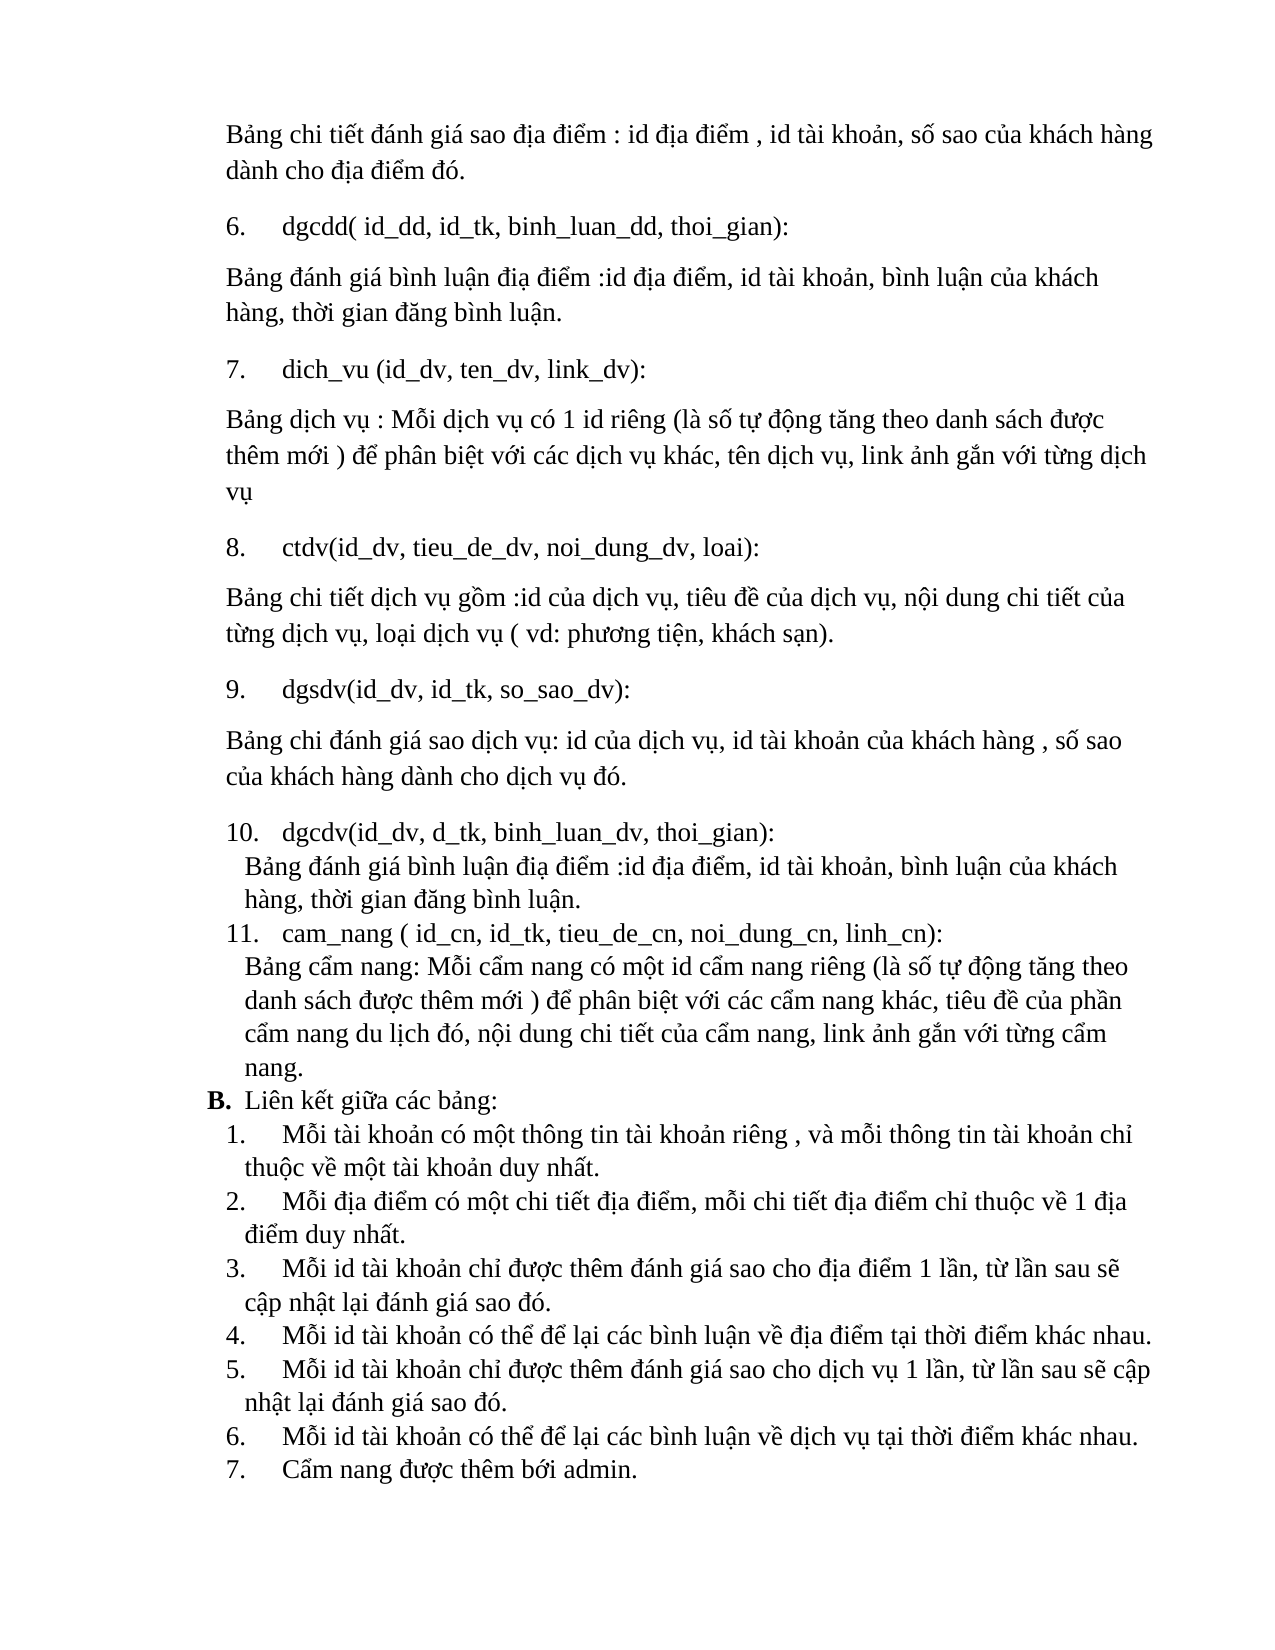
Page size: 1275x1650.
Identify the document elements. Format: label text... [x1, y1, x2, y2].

text Bảng dịch vụ : Mỗi dịch vụ có 1 id riêng (là số tự động tăng theo danh sách được thêm mới ) để phân biệt với các dịch vụ khác, tên dịch vụ, link ảnh gắn với từng dịch vụ [226, 403, 1157, 506]
list cam_nang ( id_cn, id_tk, tieu_de_cn, noi_dung_cn, linh_cn): [226, 917, 1157, 948]
list Mỗi địa điểm có một chi tiết địa điểm, mỗi chi tiết địa điểm chỉ thuộc về 1 địa điểm duy nhất. [226, 1185, 1157, 1250]
list Cẩm nang được thêm bới admin. [226, 1453, 1157, 1484]
list Mỗi id tài khoản chỉ được thêm đánh giá sao cho dịch vụ 1 lần, từ lần sau sẽ cập nhật lại đánh giá sao đó. [226, 1353, 1157, 1417]
list Mỗi tài khoản có một thông tin tài khoản riêng , và mỗi thông tin tài khoản chỉ thuộc về một tài khoản duy nhất. [226, 1118, 1157, 1183]
text Bảng chi tiết dịch vụ gồm :id của dịch vụ, tiêu đề của dịch vụ, nội dung chi tiết của từng dịch vụ, loại dịch vụ ( vd: phương tiện, khách sạn). [226, 581, 1157, 648]
text Bảng đánh giá bình luận điạ điểm :id địa điểm, id tài khoản, bình luận của khách hàng, thời gian đăng bình luận. [226, 261, 1157, 327]
list Mỗi id tài khoản chỉ được thêm đánh giá sao cho địa điểm 1 lần, từ lần sau sẽ cập nhật lại đánh giá sao đó. [226, 1252, 1157, 1317]
list dich_vu (id_dv, ten_dv, link_dv): [226, 353, 1157, 384]
list Mỗi id tài khoản có thể để lại các bình luận về dịch vụ tại thời điểm khác nhau. [226, 1420, 1157, 1451]
list dgcdd( id_dd, id_tk, binh_luan_dd, thoi_gian): [226, 210, 1157, 242]
text Bảng chi đánh giá sao dịch vụ: id của dịch vụ, id tài khoản của khách hàng , số sao của khách hàng dành cho dịch vụ đó. [226, 724, 1157, 791]
list dgcdv(id_dv, d_tk, binh_luan_dv, thoi_gian): [226, 816, 1157, 847]
text Bảng chi tiết đánh giá sao địa điểm : id địa điểm , id tài khoản, số sao của khách hàng dành cho địa điểm đó. [226, 118, 1157, 185]
list Bảng cẩm nang: Mỗi cẩm nang có một id cẩm nang riêng (là số tự động tăng theo danh sách được thêm mới ) để phân biệt với các cẩm nang khác, tiêu đề của phần cẩm nang du lịch đó, nội dung chi tiết của cẩm nang, link ảnh gắn với từng cẩm nang. [244, 950, 1157, 1082]
list ctdv(id_dv, tieu_de_dv, noi_dung_dv, loai): [226, 531, 1157, 562]
list Liên kết giữa các bảng: [207, 1084, 1157, 1116]
list Mỗi id tài khoản có thể để lại các bình luận về địa điểm tại thời điểm khác nhau. [226, 1319, 1157, 1350]
list Bảng đánh giá bình luận điạ điểm :id địa điểm, id tài khoản, bình luận của khách hàng, thời gian đăng bình luận. [244, 850, 1157, 914]
list dgsdv(id_dv, id_tk, so_sao_dv): [226, 674, 1157, 705]
